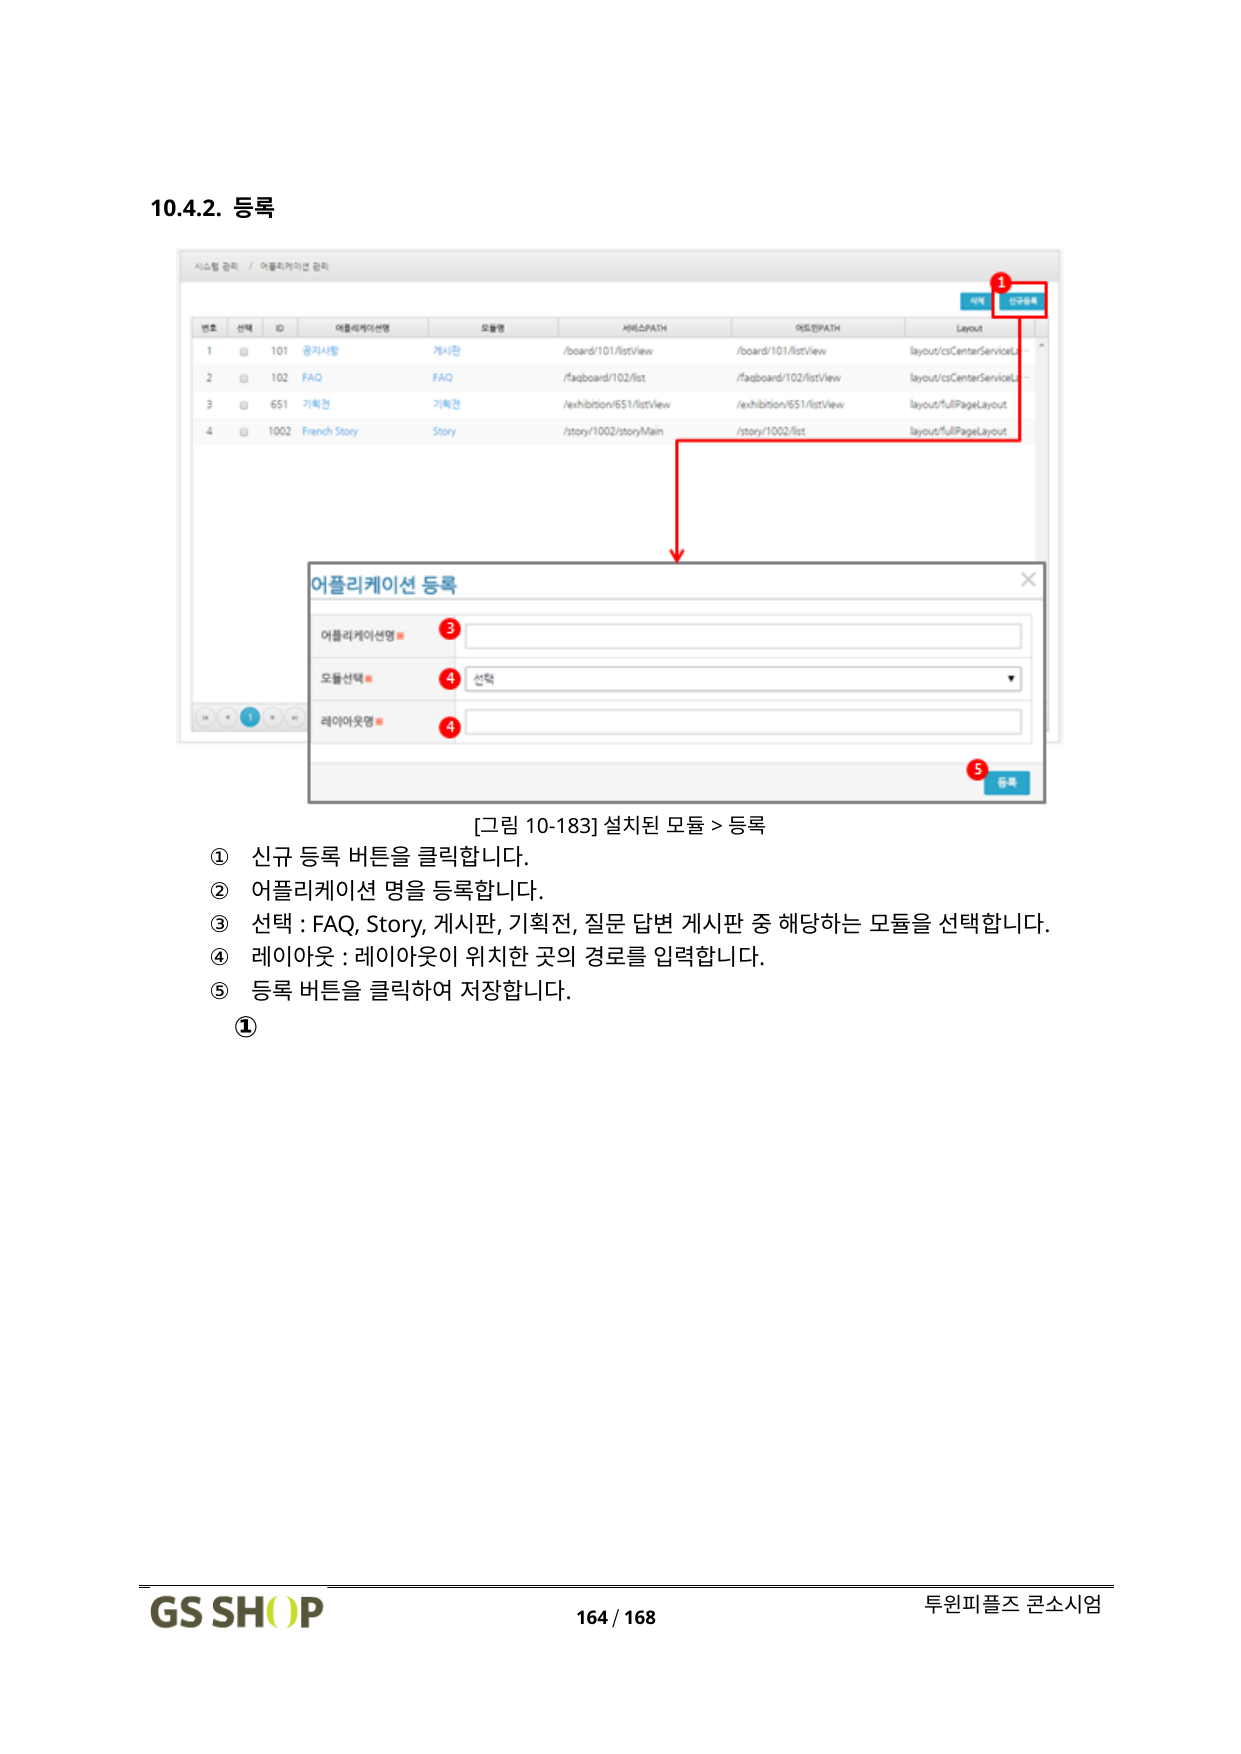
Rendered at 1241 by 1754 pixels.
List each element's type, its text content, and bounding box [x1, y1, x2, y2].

subtitle 등록 버튼을 클릭하여 저장합니다. [209, 973, 1090, 1006]
subtitle 레이아웃 : 레이아웃이 위치한 곳의 경로를 입력합니다. [209, 939, 1090, 973]
subtitle 어플리케이션 명을 등록합니다. [209, 873, 1090, 906]
subtitle 선택 : FAQ, Story, 게시판, 기획전, 질문 답변 게시판 중 해당하는 모듈을 선택합니다. [209, 906, 1090, 939]
subtitle 신규 등록 버튼을 클릭합니다. [209, 839, 1090, 873]
picture [171, 223, 1070, 809]
subtitle 등록 [150, 190, 1067, 223]
picture [150, 1587, 328, 1631]
